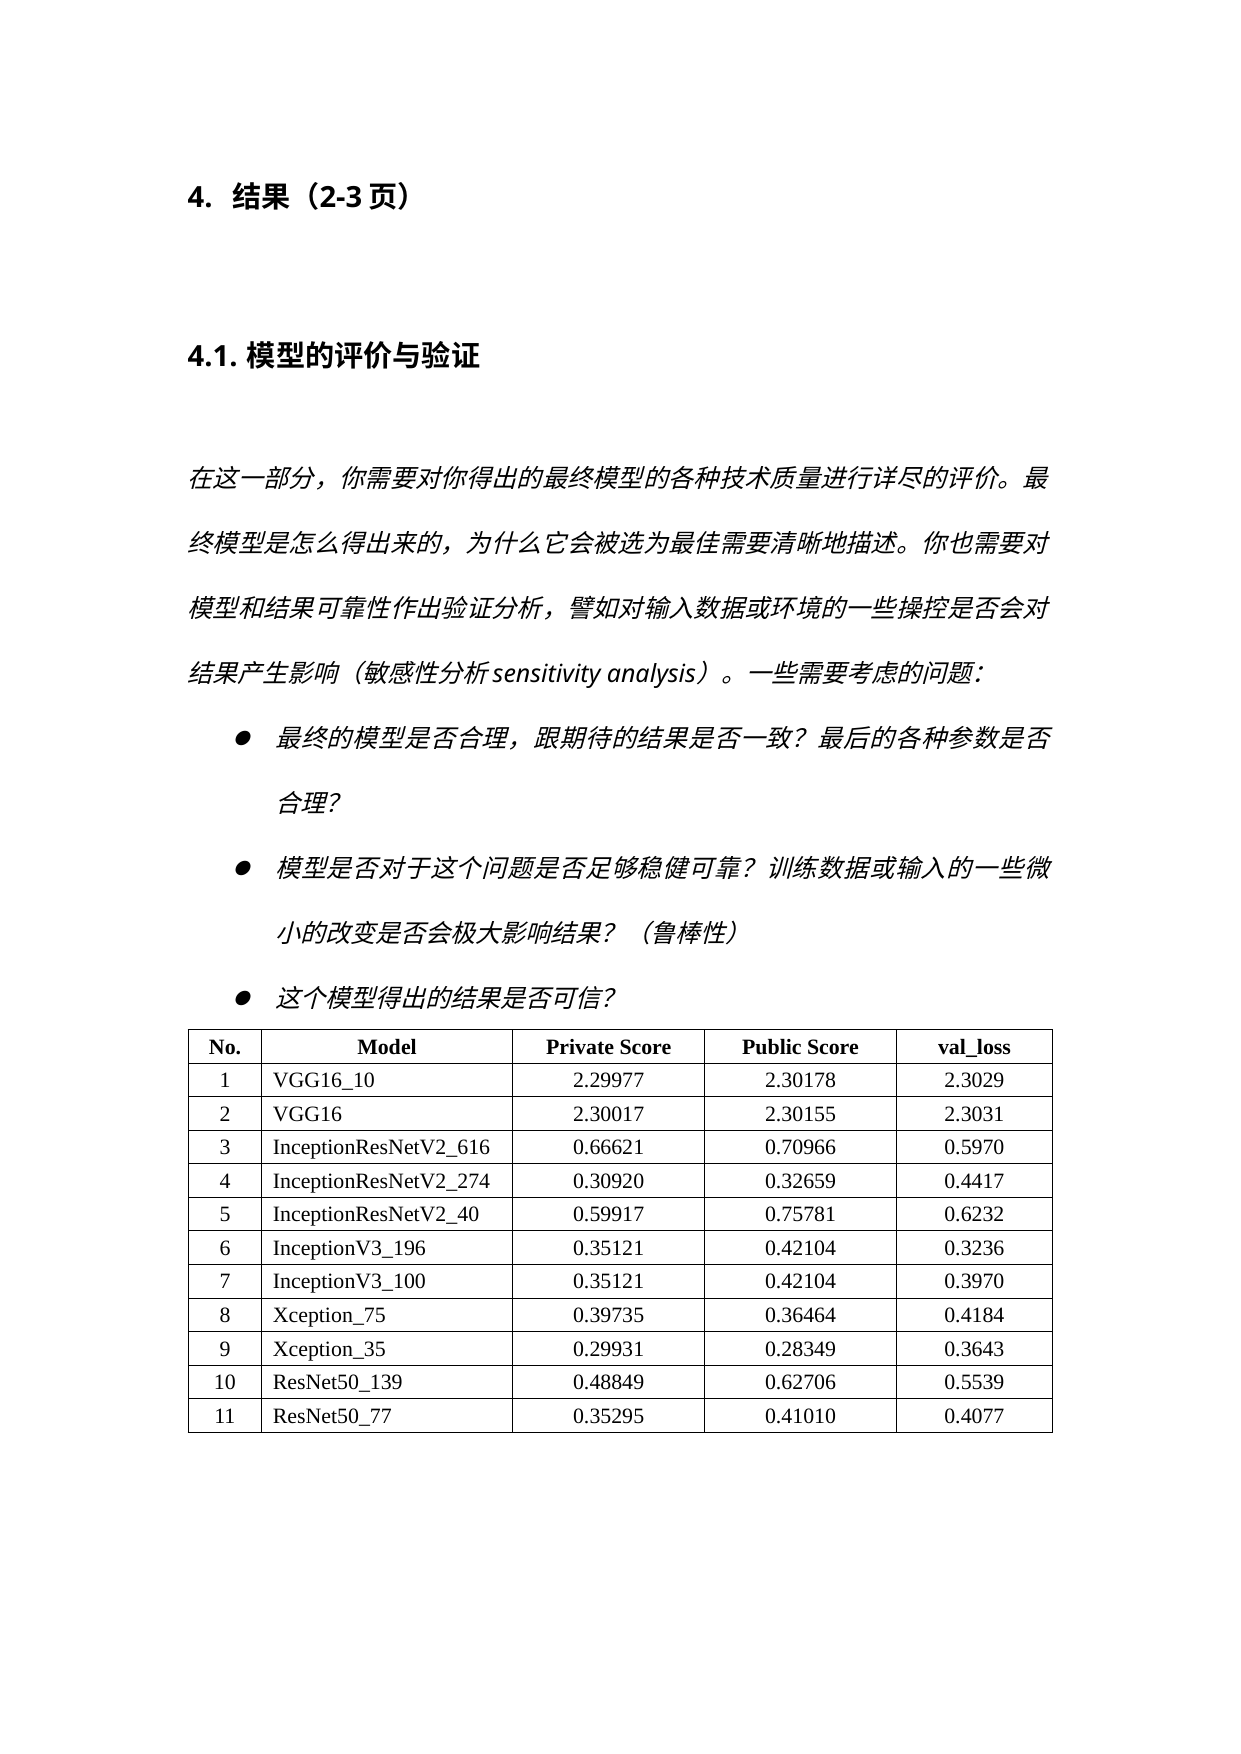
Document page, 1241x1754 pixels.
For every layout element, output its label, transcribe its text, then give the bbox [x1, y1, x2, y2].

table_cell 0.75781 [705, 1198, 896, 1230]
table_cell 0.42104 [705, 1265, 896, 1297]
table_cell Xception_35 [262, 1332, 512, 1364]
subtitle 结果（2-3页） [187, 162, 1053, 227]
table_cell 9 [189, 1332, 261, 1364]
list 模型是否对于这个问题是否足够稳健可靠？训练数据或输入的一些微小的改变是否会极大影响结果？（鲁棒性） [231, 834, 1053, 964]
table_cell ResNet50_77 [262, 1399, 512, 1432]
table_cell InceptionV3_196 [262, 1231, 512, 1264]
table_cell 0.4184 [897, 1299, 1052, 1331]
table_cell 0.62706 [705, 1366, 896, 1398]
table_header val_loss [897, 1030, 1052, 1063]
text 在这一部分，你需要对你得出的最终模型的各种技术质量进行详尽的评价。最终模型是怎么得出来的，为什么它会被选为最佳需要清晰地描述。你也需要对模型和结果可靠性作出验证分析，譬如对输入数据或环境的一些操控是否会对结果产生影响（敏感性分析sensitivity analysis）。一些需要考虑的问题： [187, 444, 1053, 704]
subtitle 模型的评价与验证 [187, 321, 1053, 386]
table_header Model [262, 1030, 512, 1063]
table_cell 2.3029 [897, 1064, 1052, 1096]
table_cell 1 [189, 1064, 261, 1096]
table_cell 2.30155 [705, 1097, 896, 1130]
table_cell VGG16_10 [262, 1064, 512, 1096]
list 这个模型得出的结果是否可信？ [231, 964, 1053, 1029]
table_cell 0.30920 [513, 1164, 704, 1197]
table_header Public Score [705, 1030, 896, 1063]
table_cell 0.3236 [897, 1231, 1052, 1264]
table_cell InceptionResNetV2_274 [262, 1164, 512, 1197]
table_cell 2.3031 [897, 1097, 1052, 1130]
table_cell VGG16 [262, 1097, 512, 1130]
table_cell 0.35121 [513, 1265, 704, 1297]
table_cell 0.41010 [705, 1399, 896, 1432]
table_cell 0.39735 [513, 1299, 704, 1331]
table_cell ResNet50_139 [262, 1366, 512, 1398]
list 最终的模型是否合理，跟期待的结果是否一致？最后的各种参数是否合理？ [231, 704, 1053, 834]
table_cell 4 [189, 1164, 261, 1197]
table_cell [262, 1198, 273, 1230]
table_cell 0.5970 [897, 1131, 1052, 1163]
table_cell 0.35295 [513, 1399, 704, 1432]
table_header Private Score [513, 1030, 704, 1063]
table_cell 0.6232 [897, 1198, 1052, 1230]
table_cell 0.5539 [897, 1366, 1052, 1398]
table_cell 0.4077 [897, 1399, 1052, 1432]
table_cell 2.29977 [513, 1064, 704, 1096]
table_cell 0.70966 [705, 1131, 896, 1163]
table_cell 0.4417 [897, 1164, 1052, 1197]
table_header No. [189, 1030, 261, 1063]
table_cell 2.30017 [513, 1097, 704, 1130]
table_cell 0.28349 [705, 1332, 896, 1364]
table_cell 0.66621 [513, 1131, 704, 1163]
table_cell 10 [189, 1366, 261, 1398]
table_cell 0.32659 [705, 1164, 896, 1197]
table_cell InceptionV3_100 [262, 1265, 512, 1297]
table_cell 6 [189, 1231, 261, 1264]
table_cell 5 [189, 1198, 261, 1230]
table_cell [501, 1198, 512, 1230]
table_cell 0.29931 [513, 1332, 704, 1364]
table_cell 3 [189, 1131, 261, 1163]
table_cell 0.59917 [513, 1198, 704, 1230]
table_cell 0.42104 [705, 1231, 896, 1264]
table_cell 2 [189, 1097, 261, 1130]
table_cell 7 [189, 1265, 261, 1297]
table_cell 0.36464 [705, 1299, 896, 1331]
table_cell 0.3643 [897, 1332, 1052, 1364]
table_cell 0.48849 [513, 1366, 704, 1398]
table_cell 0.35121 [513, 1231, 704, 1264]
table_cell 2.30178 [705, 1064, 896, 1096]
table_cell Xception_75 [262, 1299, 512, 1331]
table_cell InceptionResNetV2_616 [262, 1131, 512, 1163]
table_cell 11 [189, 1399, 261, 1432]
table_cell 8 [189, 1299, 261, 1331]
table_cell 0.3970 [897, 1265, 1052, 1297]
